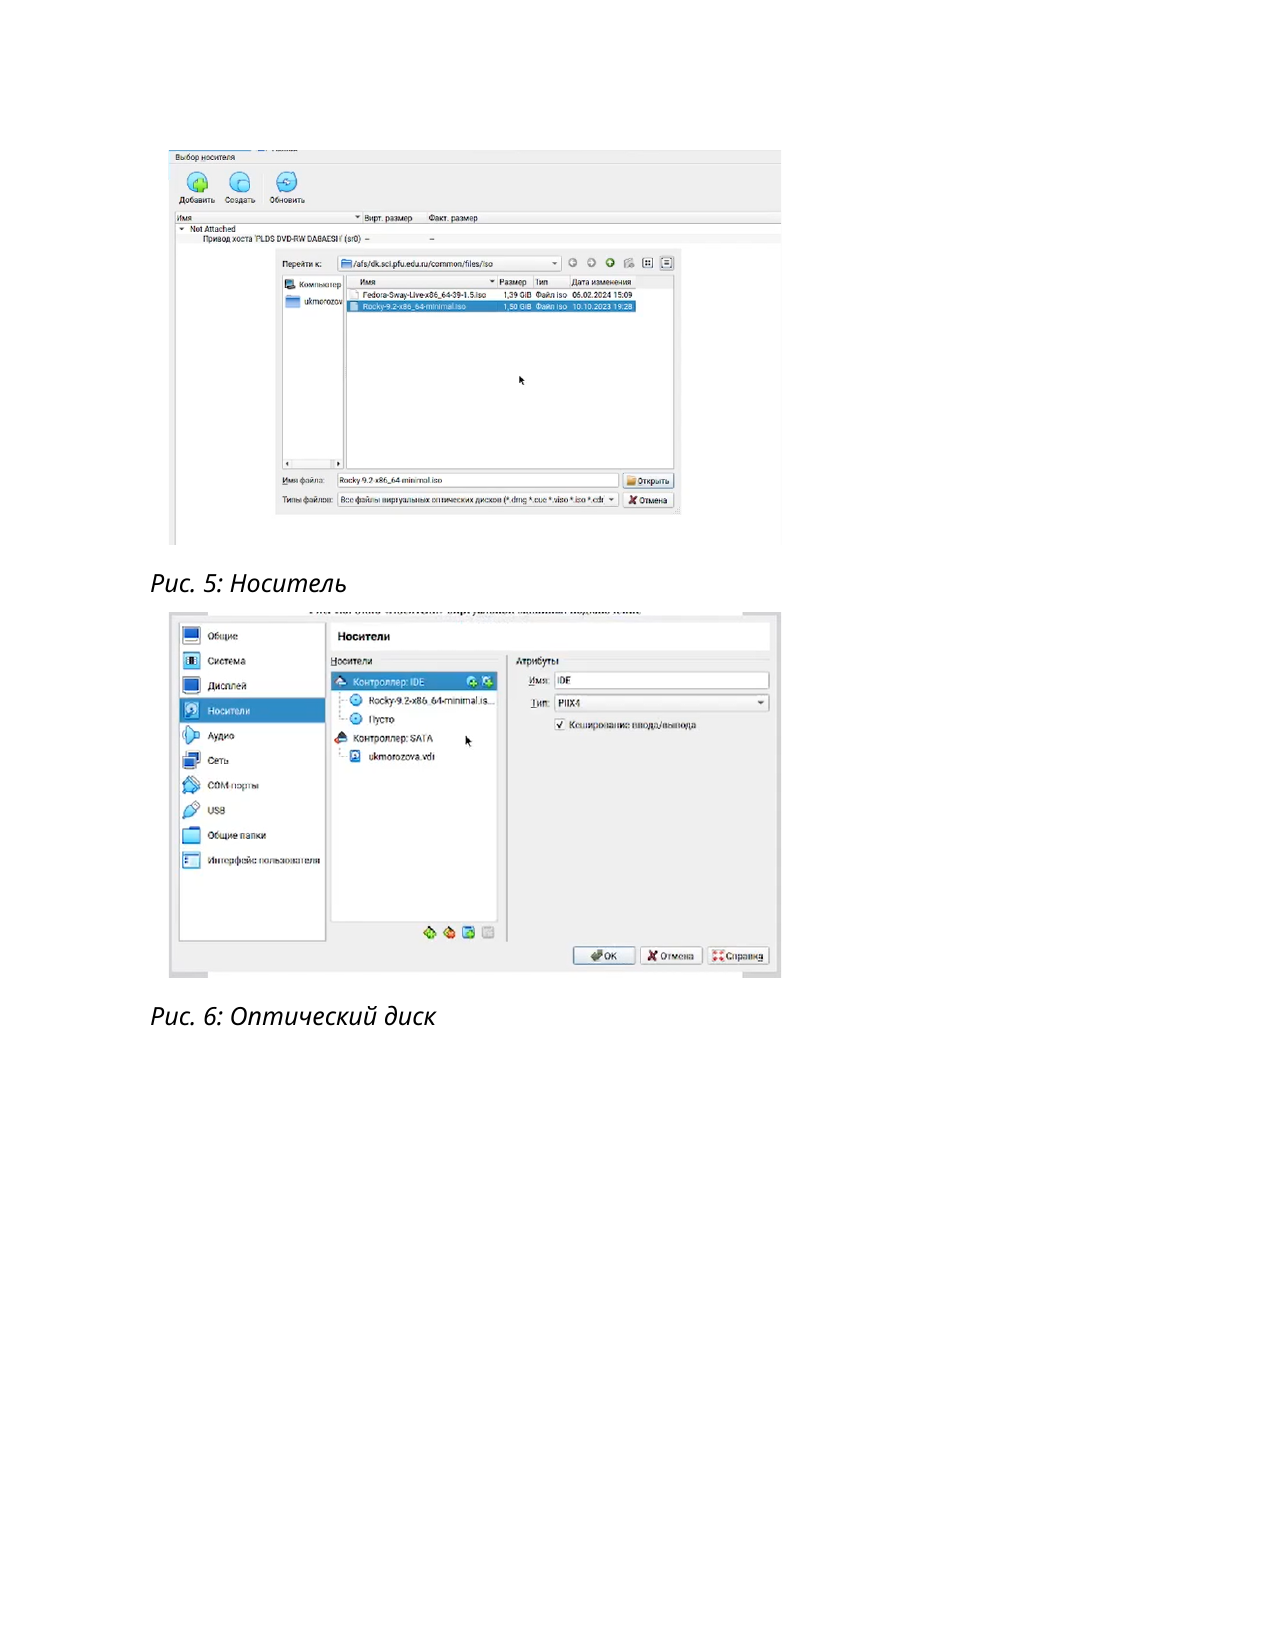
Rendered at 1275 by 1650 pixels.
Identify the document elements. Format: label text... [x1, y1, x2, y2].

picture [168, 612, 782, 978]
text Рис. 5: Носитель [150, 566, 1125, 600]
picture [168, 150, 782, 545]
text Рис. 6: Оптический диск [150, 999, 1125, 1033]
